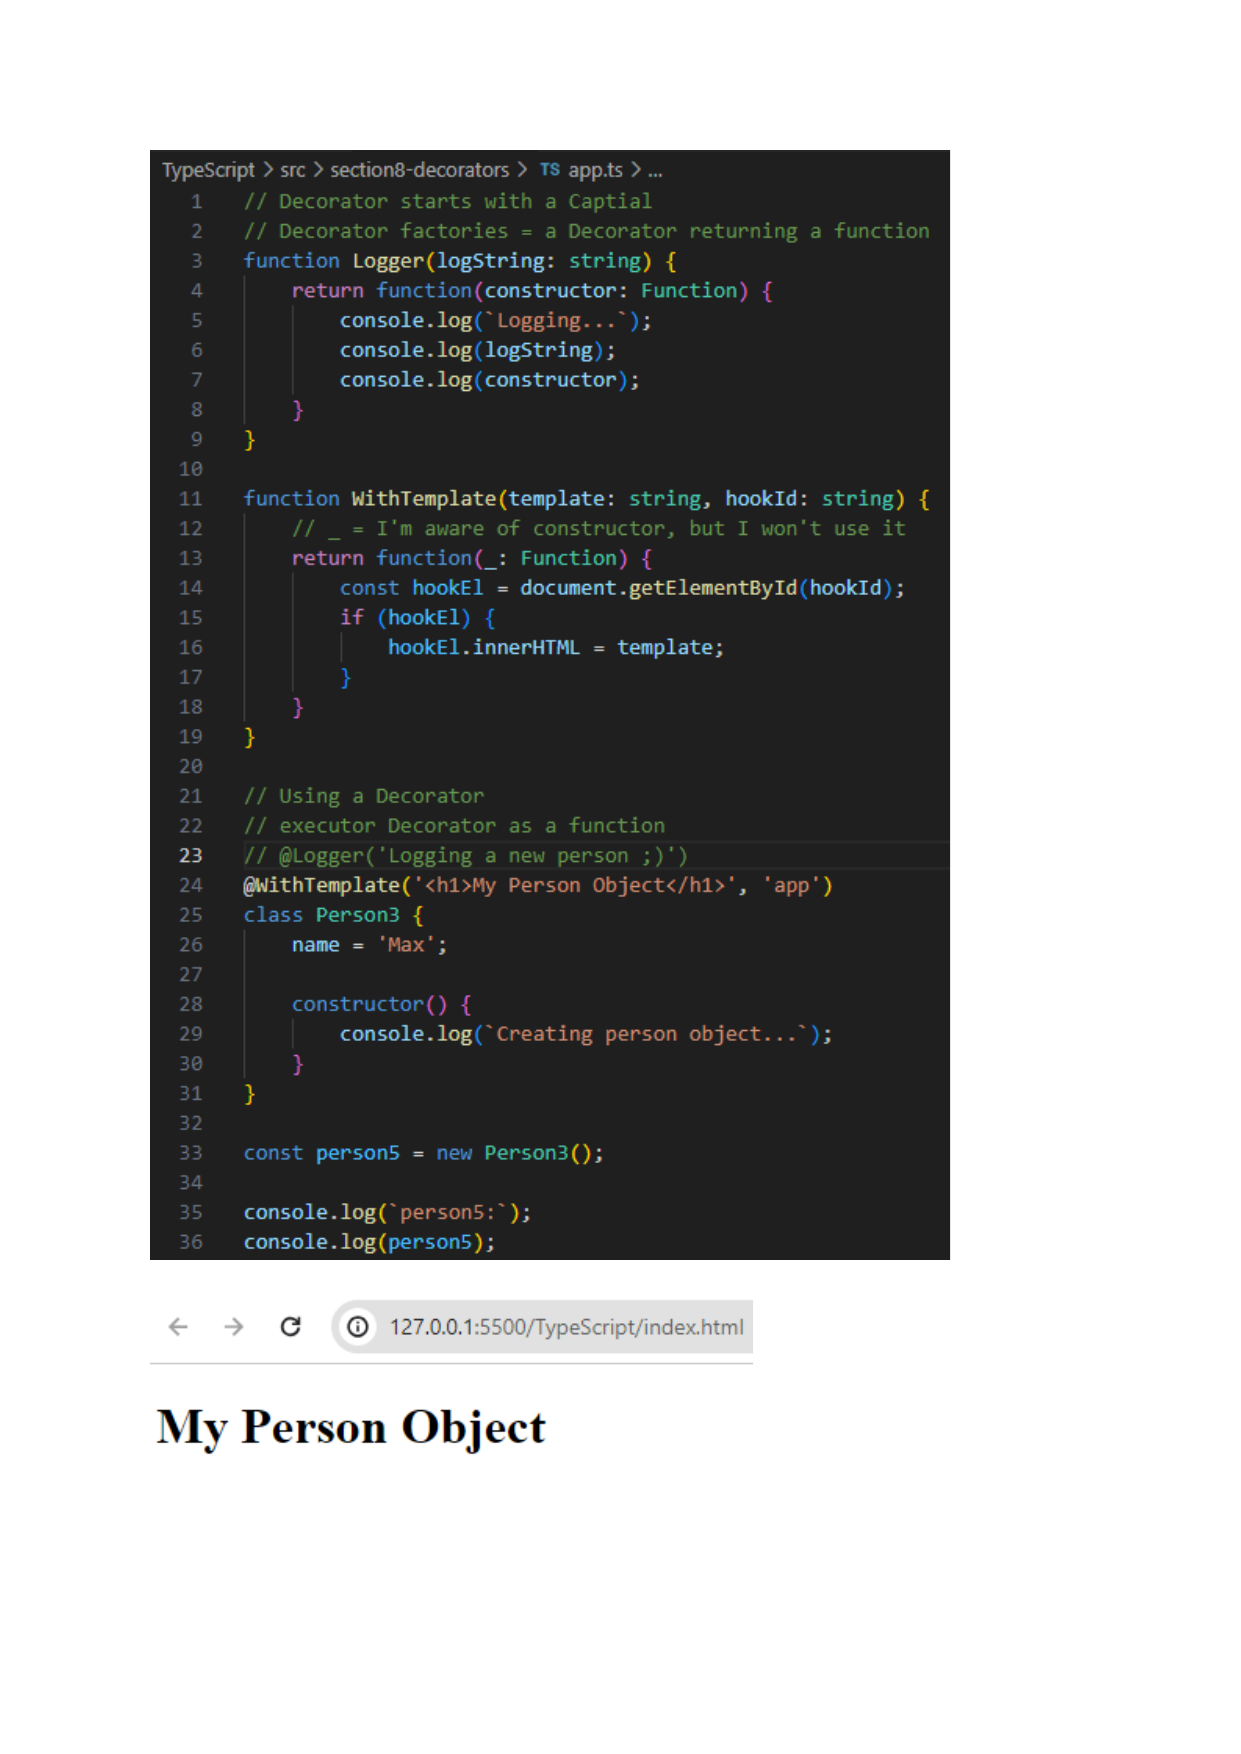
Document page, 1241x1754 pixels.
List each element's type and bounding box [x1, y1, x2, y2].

picture [150, 1295, 754, 1509]
picture [150, 150, 951, 1260]
